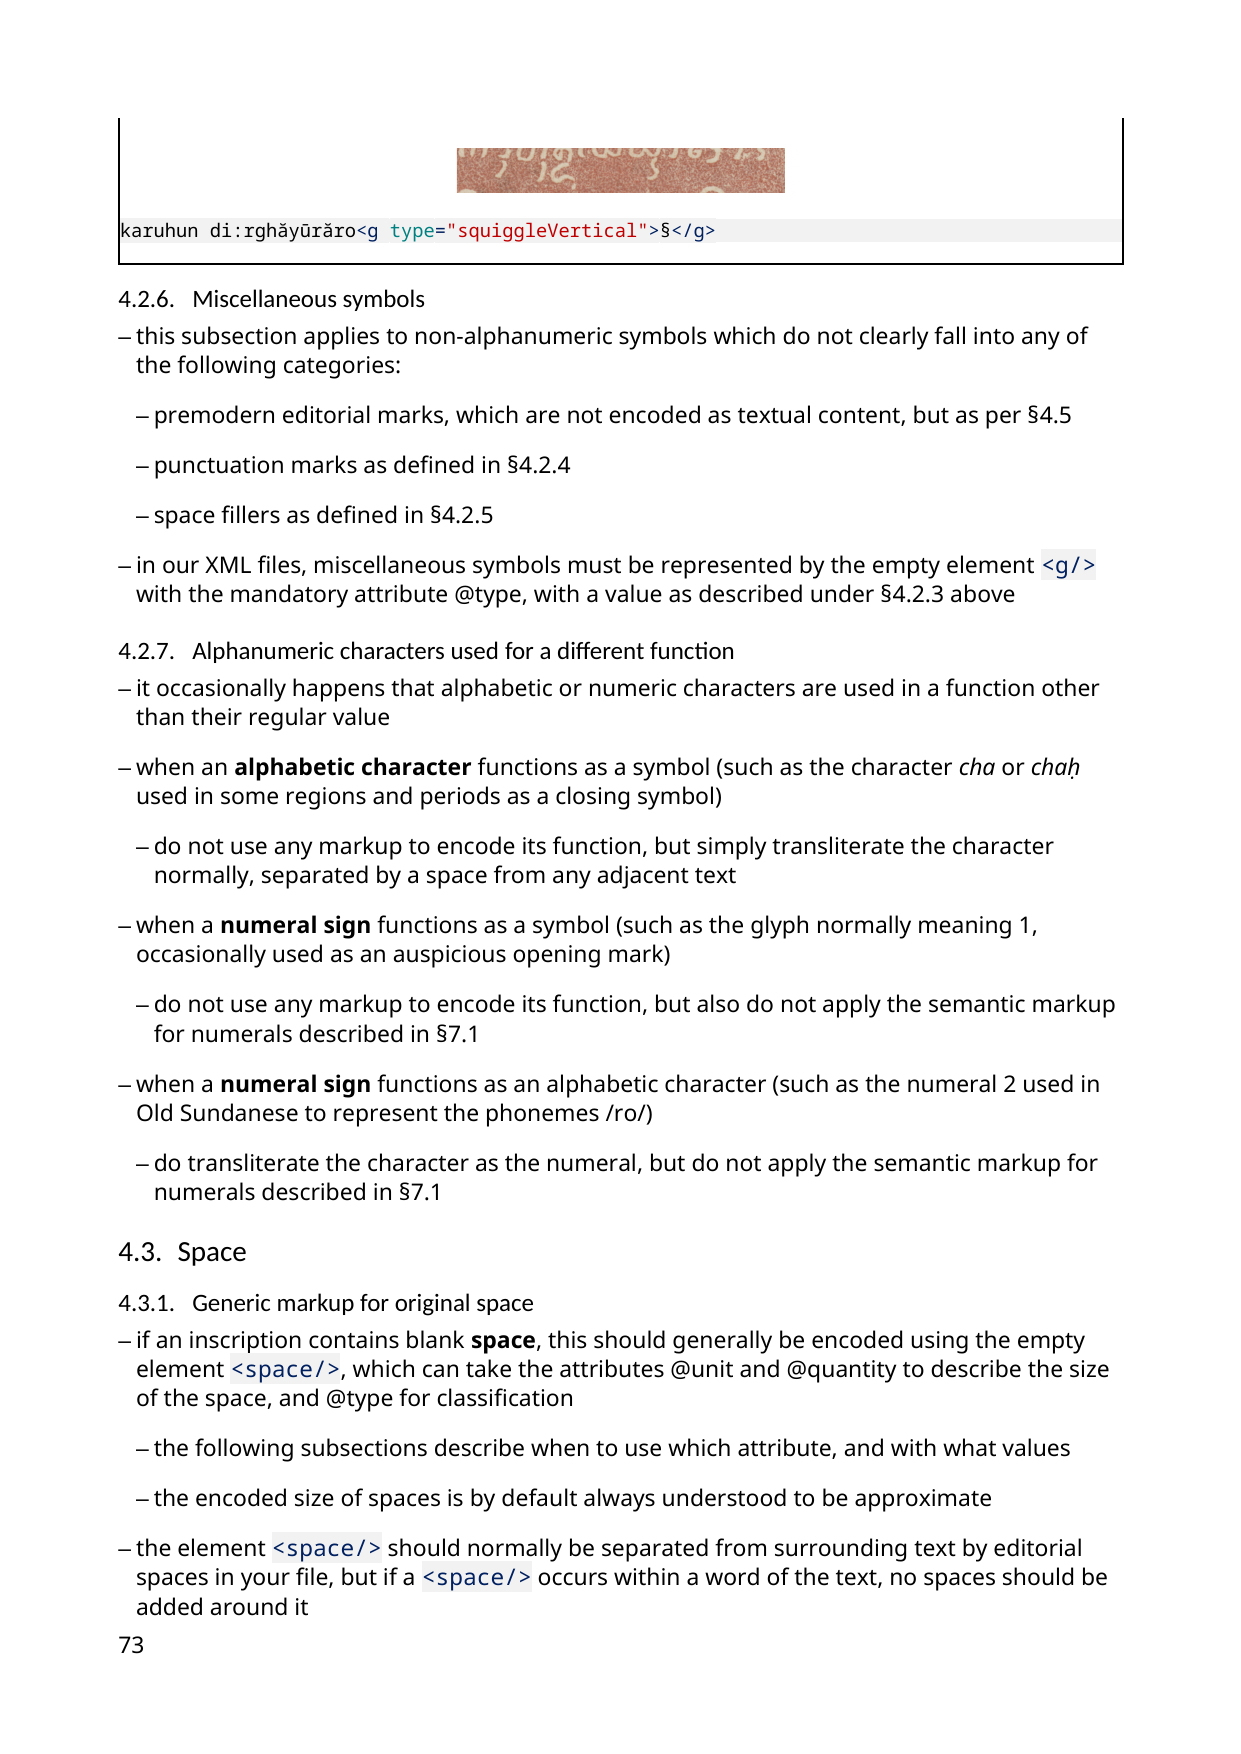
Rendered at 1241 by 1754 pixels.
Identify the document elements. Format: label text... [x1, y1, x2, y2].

list the encoded size of spaces is by default always understood to be approximate [136, 1483, 1122, 1512]
picture [456, 148, 785, 193]
list space fillers as defined in §4.2.5 [136, 500, 1122, 529]
list the following subsections describe when to use which attribute, and with what values [136, 1433, 1122, 1462]
subtitle Miscellaneous symbols [118, 277, 1122, 314]
list this subsection applies to non-alphanumeric symbols which do not clearly fall into any of the following categories: [118, 321, 1122, 379]
list in our XML files, miscellaneous symbols must be represented by the empty element <g/> with the mandatory attribute @type, with a value as described under §4.2.3 above [118, 550, 1122, 608]
list do not use any markup to encode its function, but also do not apply the semantic markup for numerals described in §7.1 [136, 989, 1122, 1048]
subtitle Alphanumeric characters used for a different function [118, 629, 1122, 667]
list it occasionally happens that alphabetic or numeric characters are used in a function other than their regular value [118, 673, 1122, 731]
list if an inscription contains blank space, this should generally be encoded using the empty element <space/>, which can take the attributes @unit and @quantity to describe the size of the space, and @type for classification [118, 1325, 1122, 1412]
list when an alphabetic character functions as a symbol (such as the character cha or chaḥ used in some regions and periods as a closing symbol) [118, 752, 1122, 810]
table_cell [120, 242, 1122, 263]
list do not use any markup to encode its function, but simply transliterate the character normally, separated by a space from any adjacent text [136, 831, 1122, 889]
list the element <space/> should normally be separated from surrounding text by editorial spaces in your file, but if a <space/> occurs within a word of the text, no spaces should be added around it [118, 1533, 1122, 1621]
list premodern editorial marks, which are not encoded as textual content, but as per §4.5 [136, 400, 1122, 429]
subtitle Space [118, 1231, 1122, 1269]
list when a numeral sign functions as a symbol (such as the glyph normally meaning 1, occasionally used as an auspicious opening mark) [118, 910, 1122, 969]
subtitle Generic markup for original space [118, 1281, 1122, 1319]
list do transliterate the character as the numeral, but do not apply the semantic markup for numerals described in §7.1 [136, 1148, 1122, 1206]
list punctuation marks as defined in §4.2.4 [136, 450, 1122, 479]
list when a numeral sign functions as an alphabetic character (such as the numeral 2 used in Old Sundanese to represent the phonemes /ro/) [118, 1069, 1122, 1127]
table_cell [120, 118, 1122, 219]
